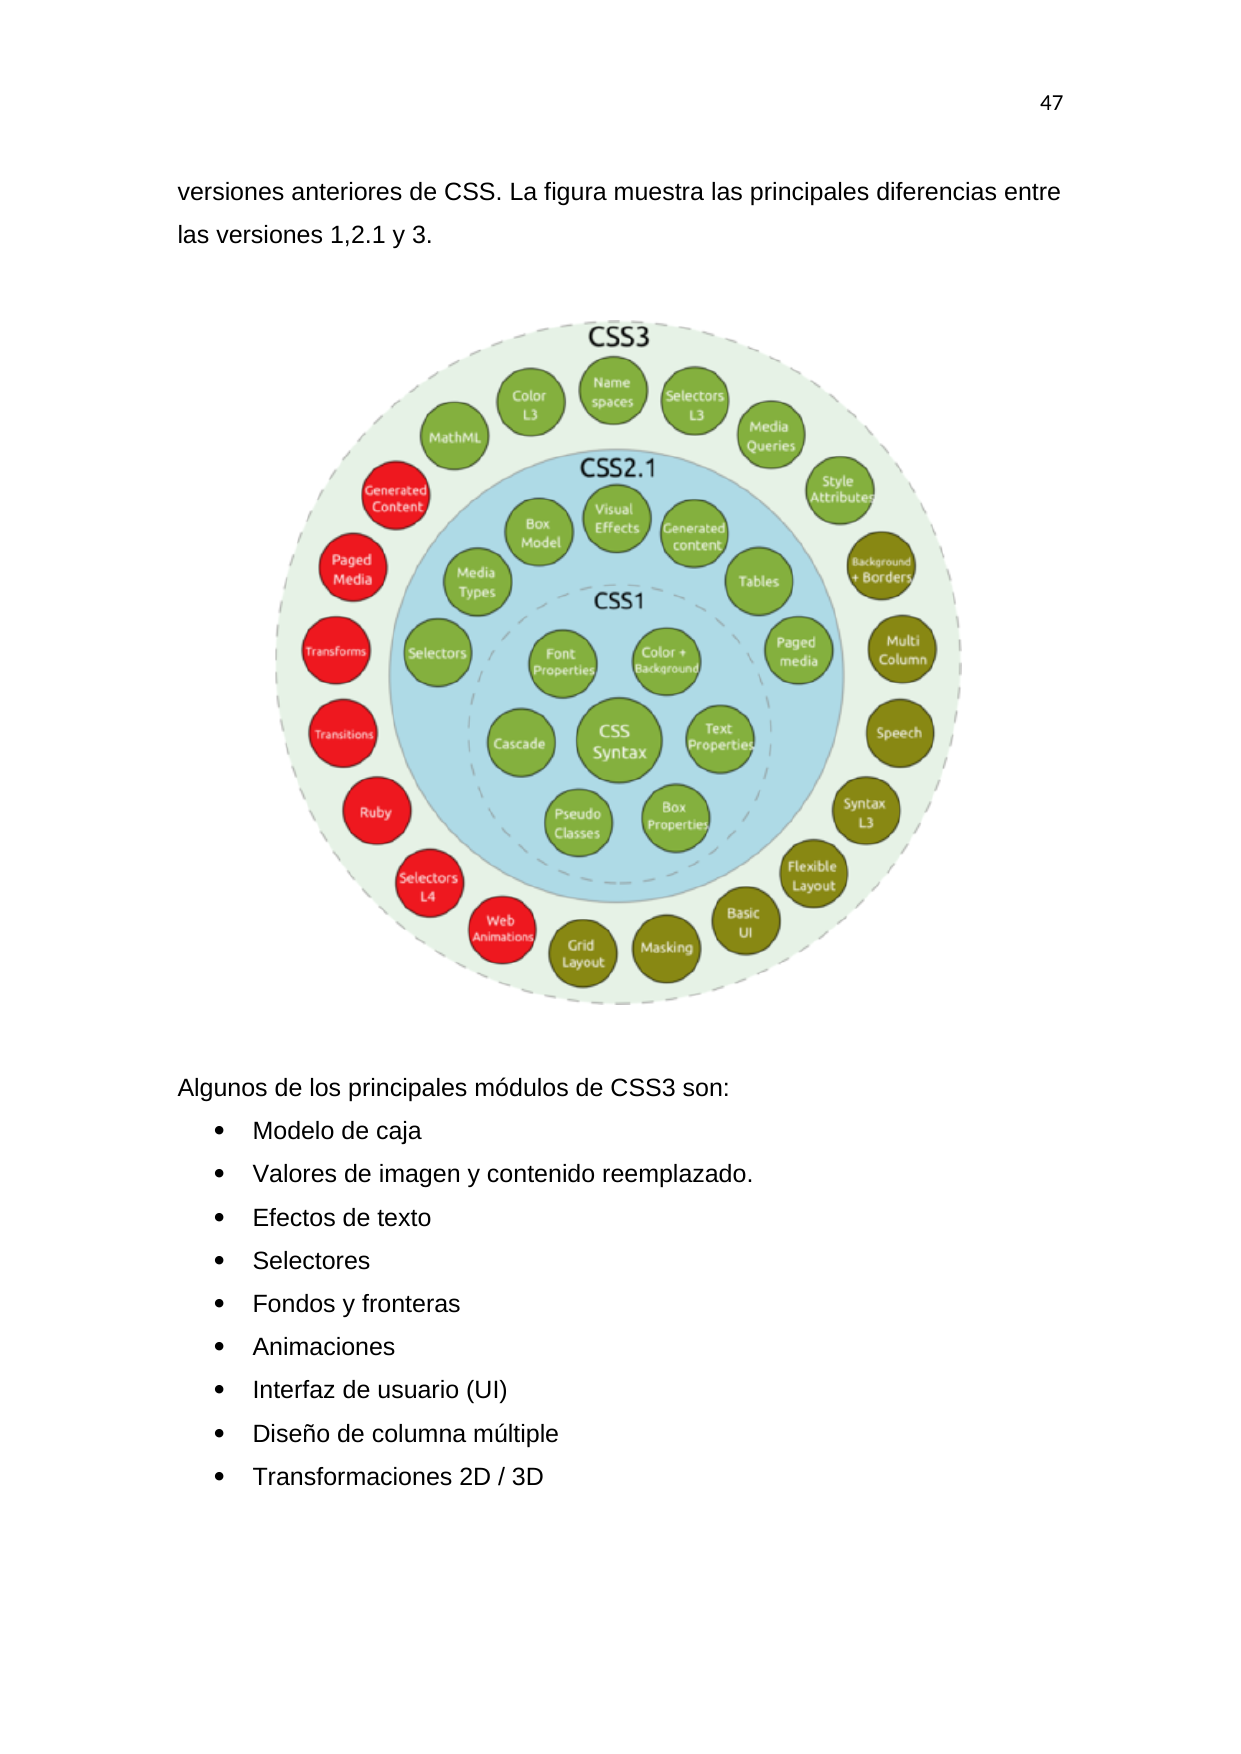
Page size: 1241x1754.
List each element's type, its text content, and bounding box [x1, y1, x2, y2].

subtitle Selectores [215, 1246, 1063, 1274]
subtitle Valores de imagen y contenido reemplazado. [215, 1159, 1063, 1188]
subtitle Fondos y fronteras [215, 1289, 1063, 1318]
subtitle Modelo de caja [215, 1116, 1063, 1145]
subtitle Diseño de columna múltiple [215, 1419, 1063, 1447]
picture [254, 306, 986, 1016]
subtitle Transformaciones 2D / 3D [215, 1462, 1063, 1491]
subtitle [177, 177, 1063, 249]
subtitle Algunos de los principales módulos de CSS3 son: [177, 1073, 1063, 1102]
subtitle Interfaz de usuario (UI) [215, 1375, 1063, 1404]
subtitle Animaciones [215, 1332, 1063, 1361]
subtitle Efectos de texto [215, 1202, 1063, 1231]
